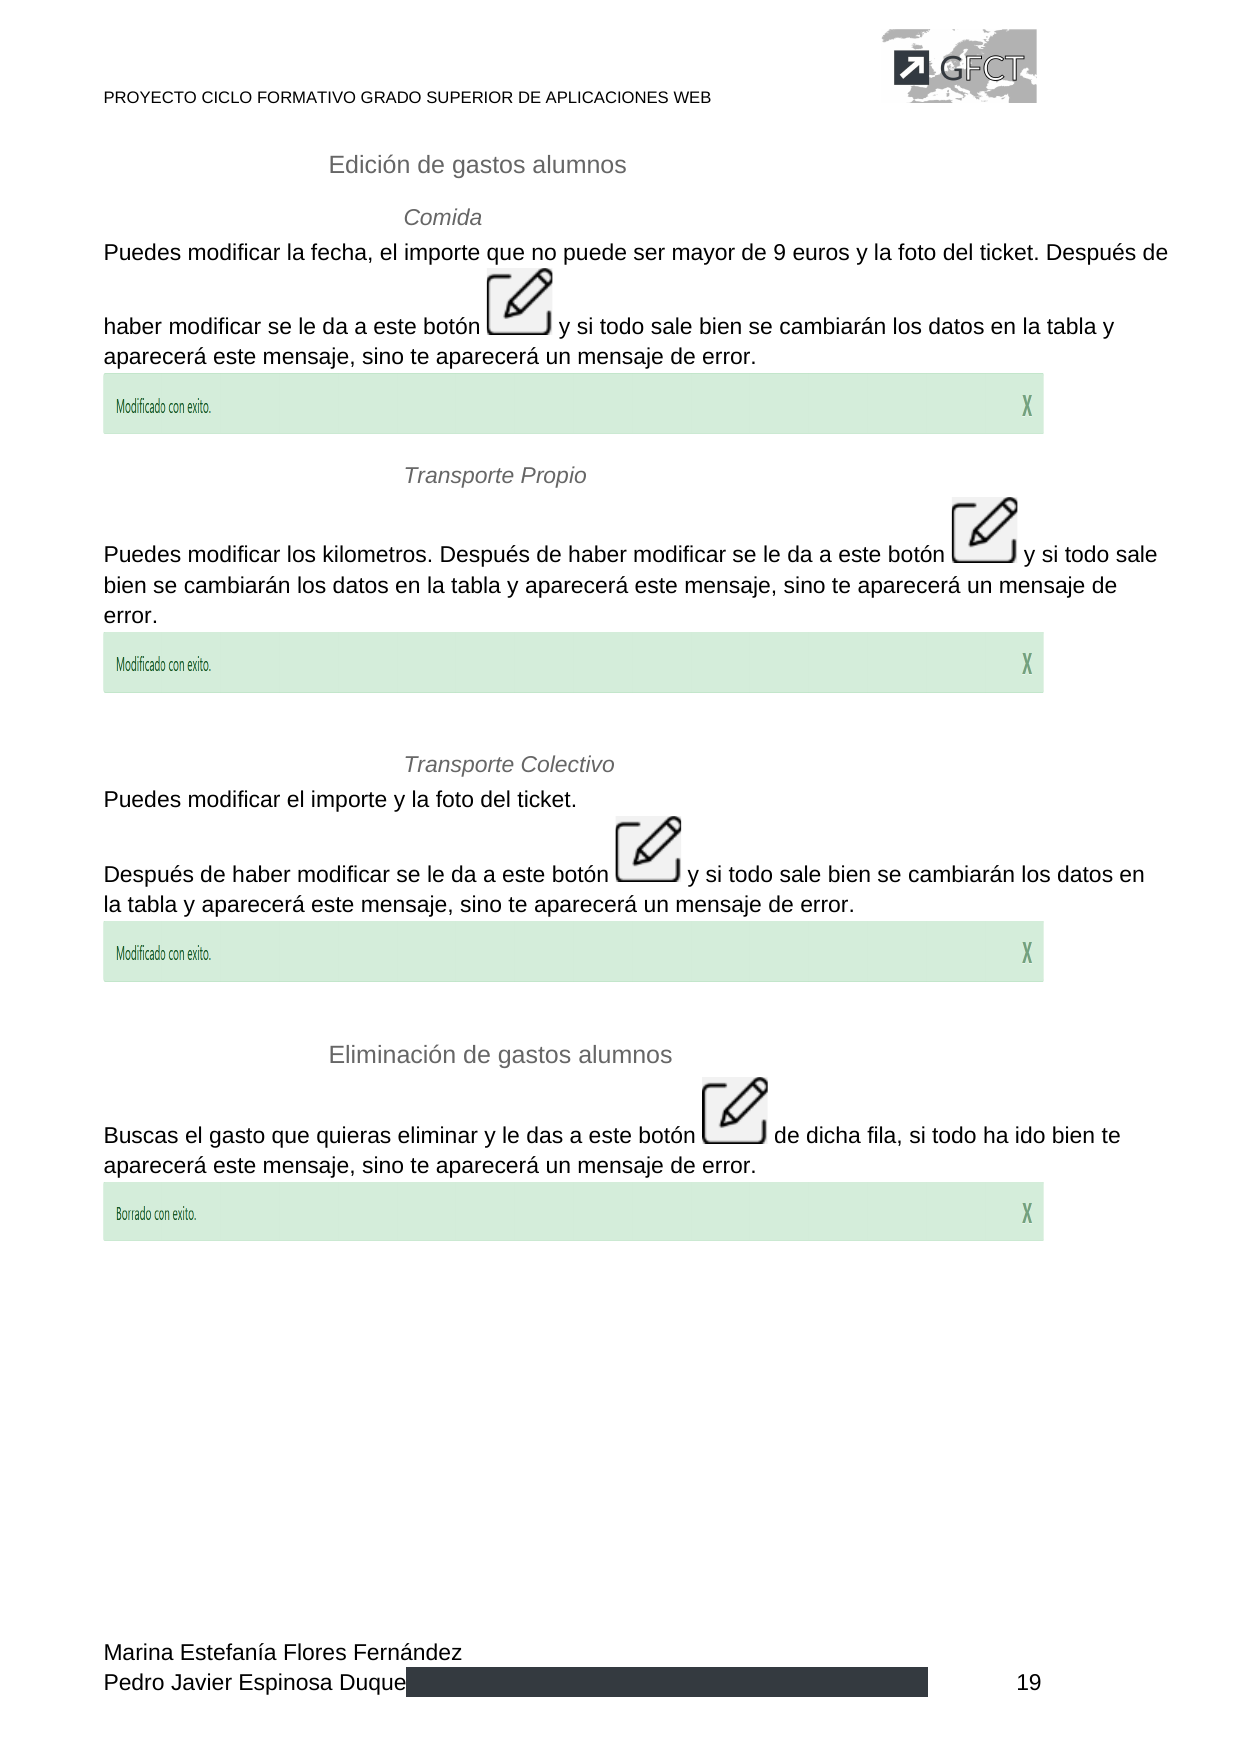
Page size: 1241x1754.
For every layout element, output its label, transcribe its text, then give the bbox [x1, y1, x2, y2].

picture [103, 1182, 1044, 1241]
subtitle Edición de gastos alumnos [328, 150, 1168, 179]
picture [103, 373, 1044, 434]
subtitle Comida [403, 204, 1168, 230]
picture [103, 632, 1044, 693]
picture [486, 268, 553, 335]
text Puedes modificar los kilometros. Después de haber modificar se le da a este botón y si todo sale bien se cambiarán los datos en la tabla y aparecerá este mensaje, sino te aparecerá un mensaje de error. [103, 497, 1168, 628]
subtitle Eliminación de gastos alumnos [328, 1040, 1168, 1069]
text Puedes modificar la fecha, el importe que no puede ser mayor de 9 euros y la foto del ticket. Después de haber modificar se le da a este botón y si todo sale bien se cambiarán los datos en la tabla y aparecerá este mensaje, sino te aparecerá un mensaje de error. [103, 238, 1168, 369]
picture [615, 816, 682, 882]
subtitle Transporte Colectivo [403, 751, 1168, 778]
picture [881, 29, 1037, 103]
text Puedes modificar el importe y la foto del ticket. [103, 786, 1168, 812]
picture [951, 497, 1018, 563]
picture [103, 921, 1044, 982]
subtitle Transporte Propio [403, 462, 1168, 489]
picture [702, 1077, 768, 1144]
text Buscas el gasto que quieras eliminar y le das a este botón de dicha fila, si todo ha ido bien te aparecerá este mensaje, sino te aparecerá un mensaje de error. [103, 1077, 1168, 1178]
